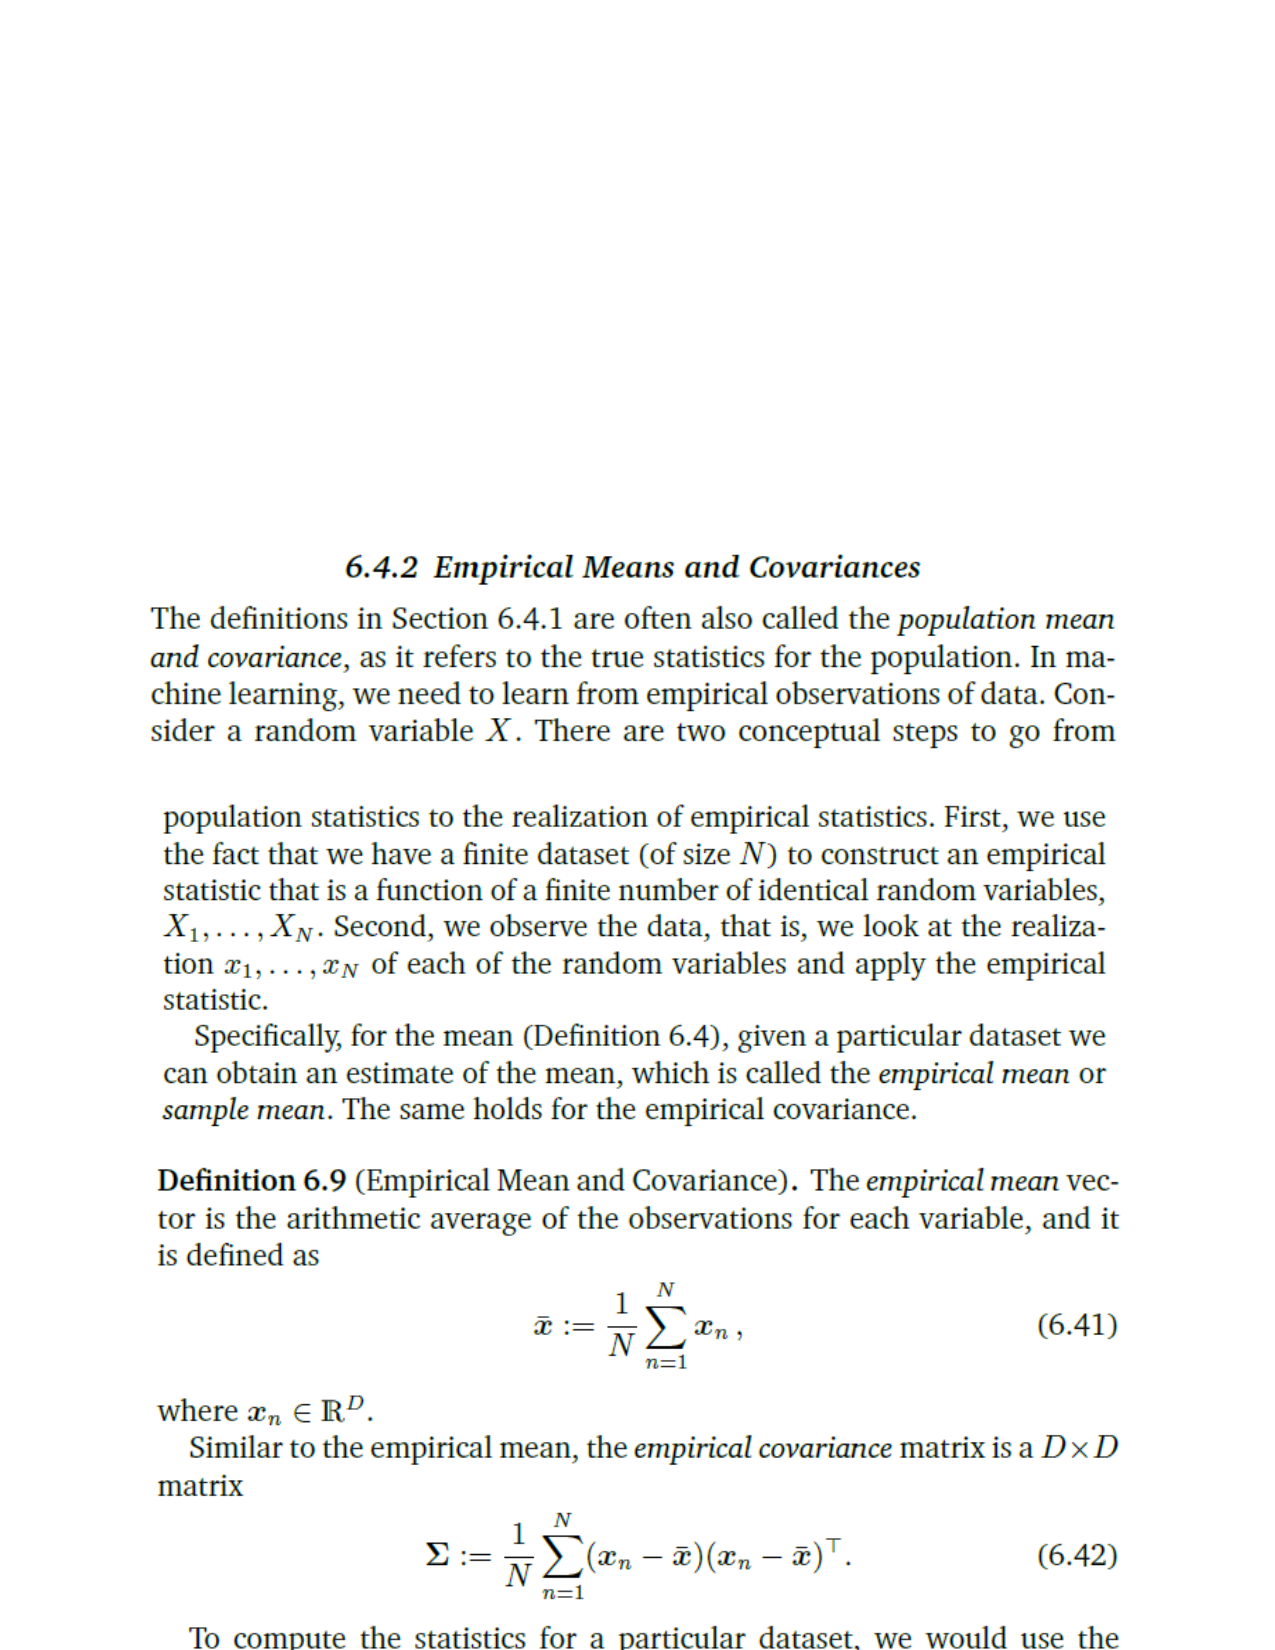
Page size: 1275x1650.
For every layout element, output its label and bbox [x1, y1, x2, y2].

picture [150, 1154, 1125, 1650]
picture [150, 802, 1125, 1136]
picture [150, 538, 1125, 754]
